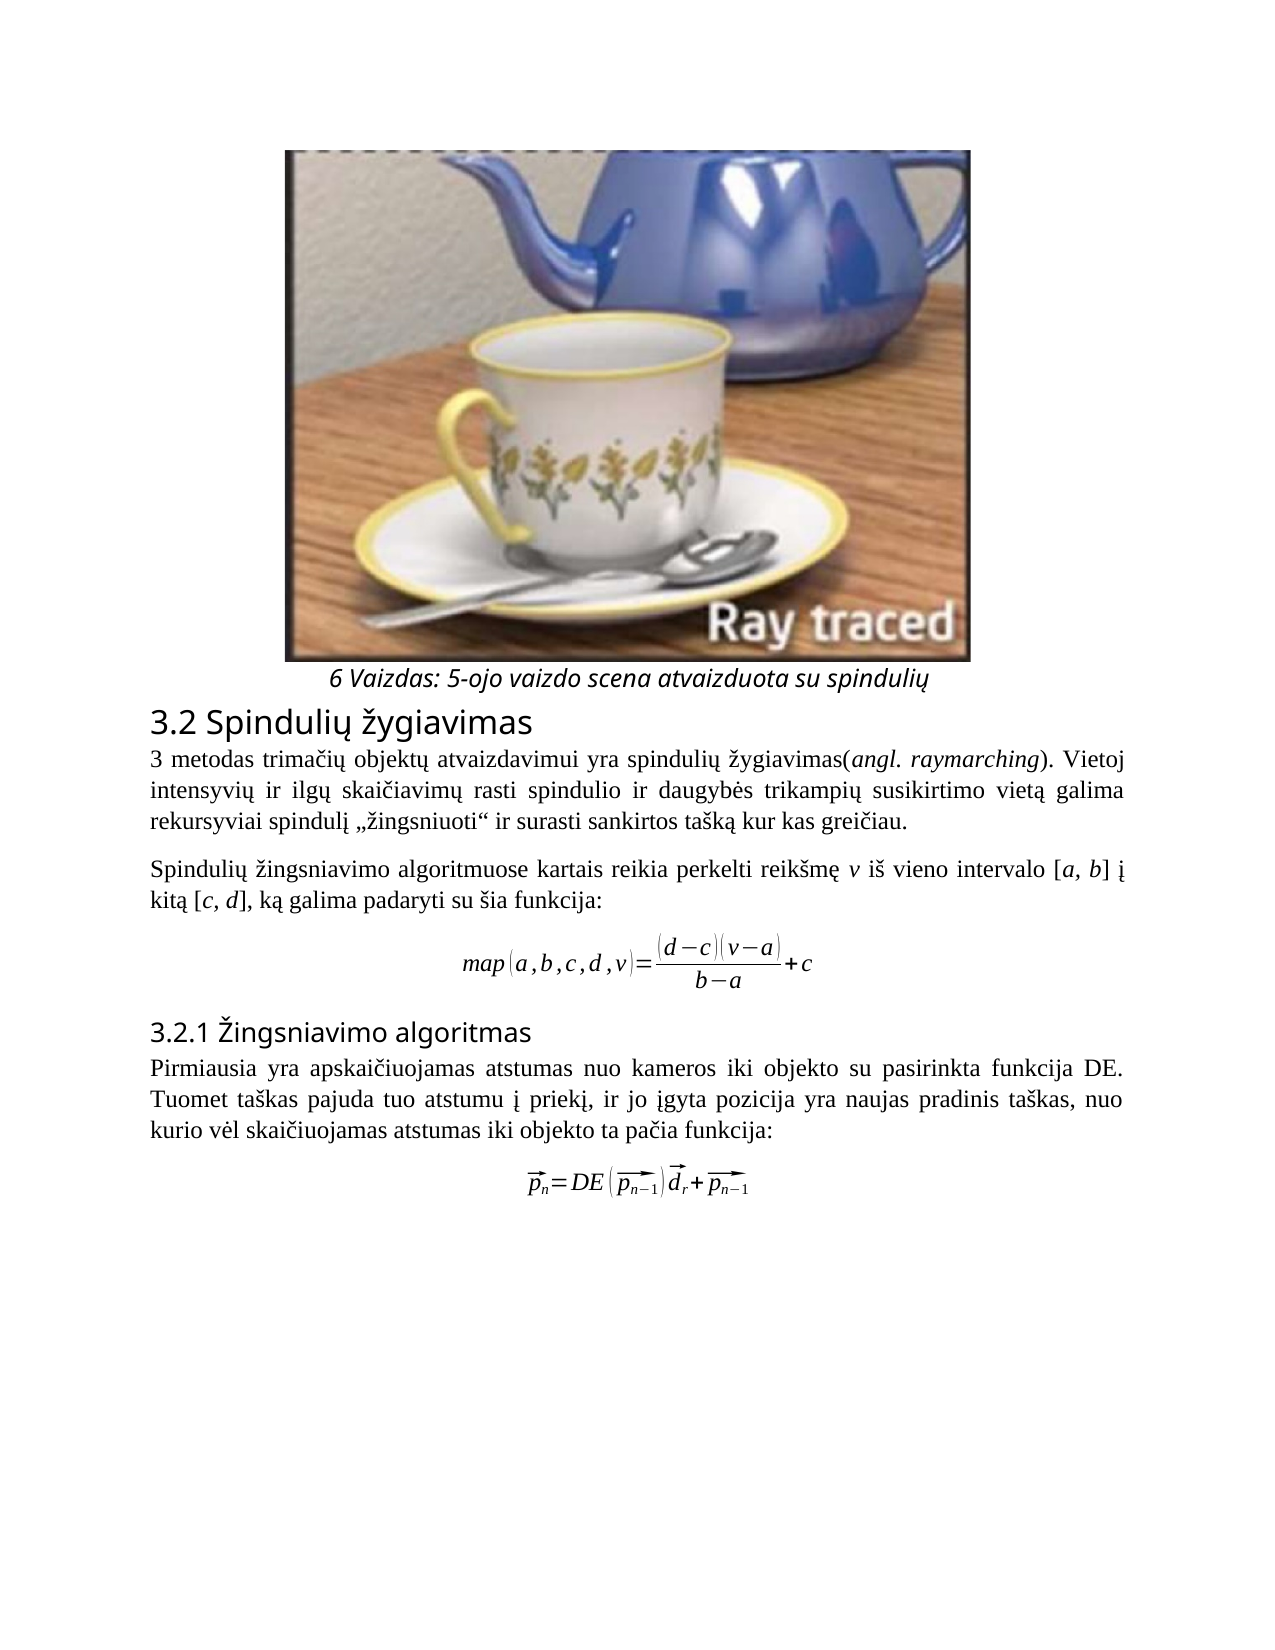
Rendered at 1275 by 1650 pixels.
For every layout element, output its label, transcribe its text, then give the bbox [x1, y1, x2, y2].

picture [284, 150, 971, 662]
text 3 metodas trimačių objektų atvaizdavimui yra spindulių žygiavimas(angl. raymarching). Vietoj intensyvių ir ilgų skaičiavimų rasti spindulio ir daugybės trikampių susikirtimo vietą galima rekursyviai spindulį „žingsniuoti“ ir surasti sankirtos tašką kur kas greičiau. [150, 744, 1125, 835]
subtitle 3.2.1 Žingsniavimo algoritmas [150, 1014, 1125, 1051]
text Pirmiausia yra apskaičiuojamas atstumas nuo kameros iki objekto su pasirinkta funkcija DE. Tuomet taškas pajuda tuo atstumu į priekį, ir jo įgyta pozicija yra naujas pradinis taškas, nuo kurio vėl skaičiuojamas atstumas iki objekto ta pačia funkcija: [150, 1053, 1125, 1144]
text Spindulių žingsniavimo algoritmuose kartais reikia perkelti reikšmę v iš vieno intervalo [a, b] į kitą [c, d], ką galima padaryti su šia funkcija: [150, 854, 1125, 913]
